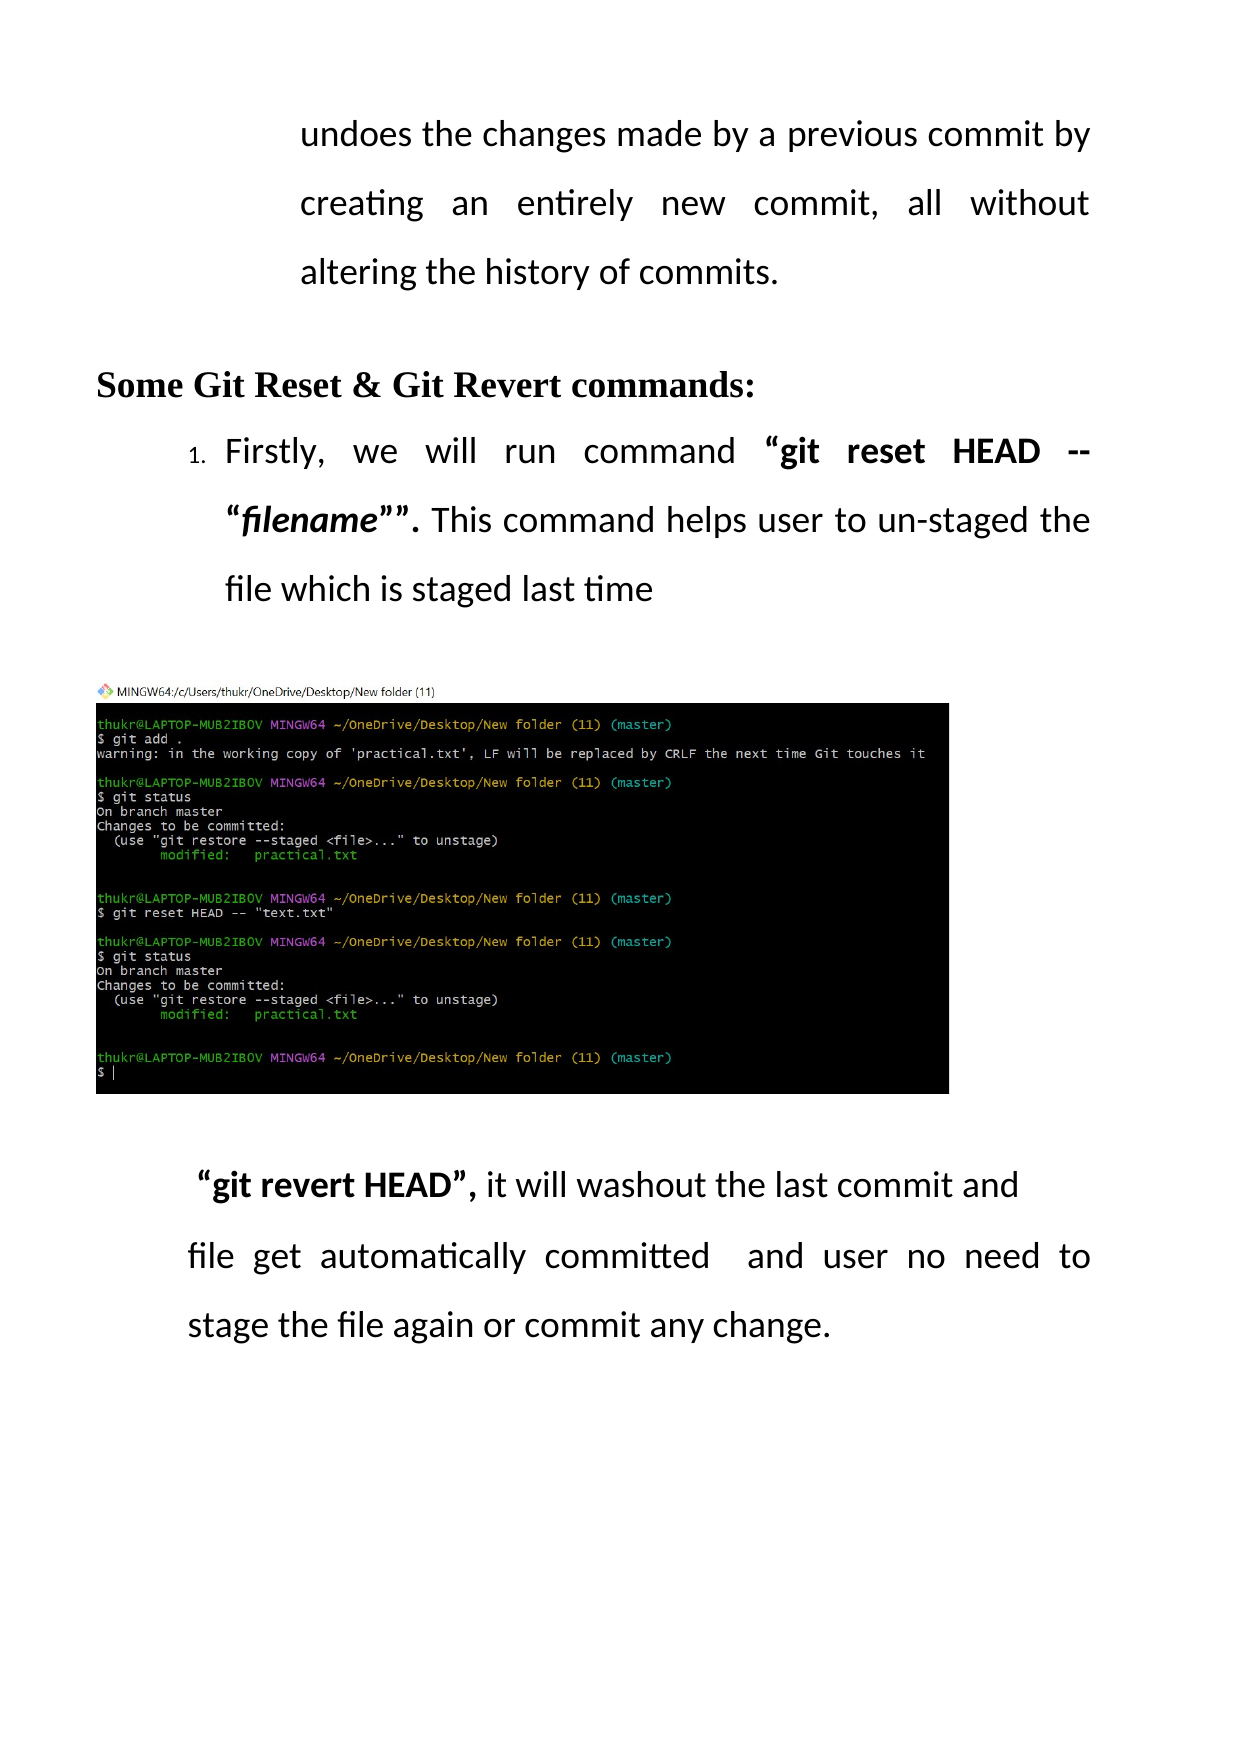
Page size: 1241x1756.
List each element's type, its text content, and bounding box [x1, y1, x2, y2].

list Firstly, we will run command “git reset HEAD -- “filename””. This command helps user to un-staged the file which is staged last time [187, 427, 1091, 610]
text file get automatically committed and user no need to stage the file again or commit any change. [187, 1232, 1091, 1347]
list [262, 110, 1091, 294]
text “git revert HEAD”, it will washout the last commit and [187, 1161, 1091, 1207]
picture [96, 680, 950, 1094]
subtitle Some Git Reset & Git Revert commands: [96, 362, 1148, 406]
